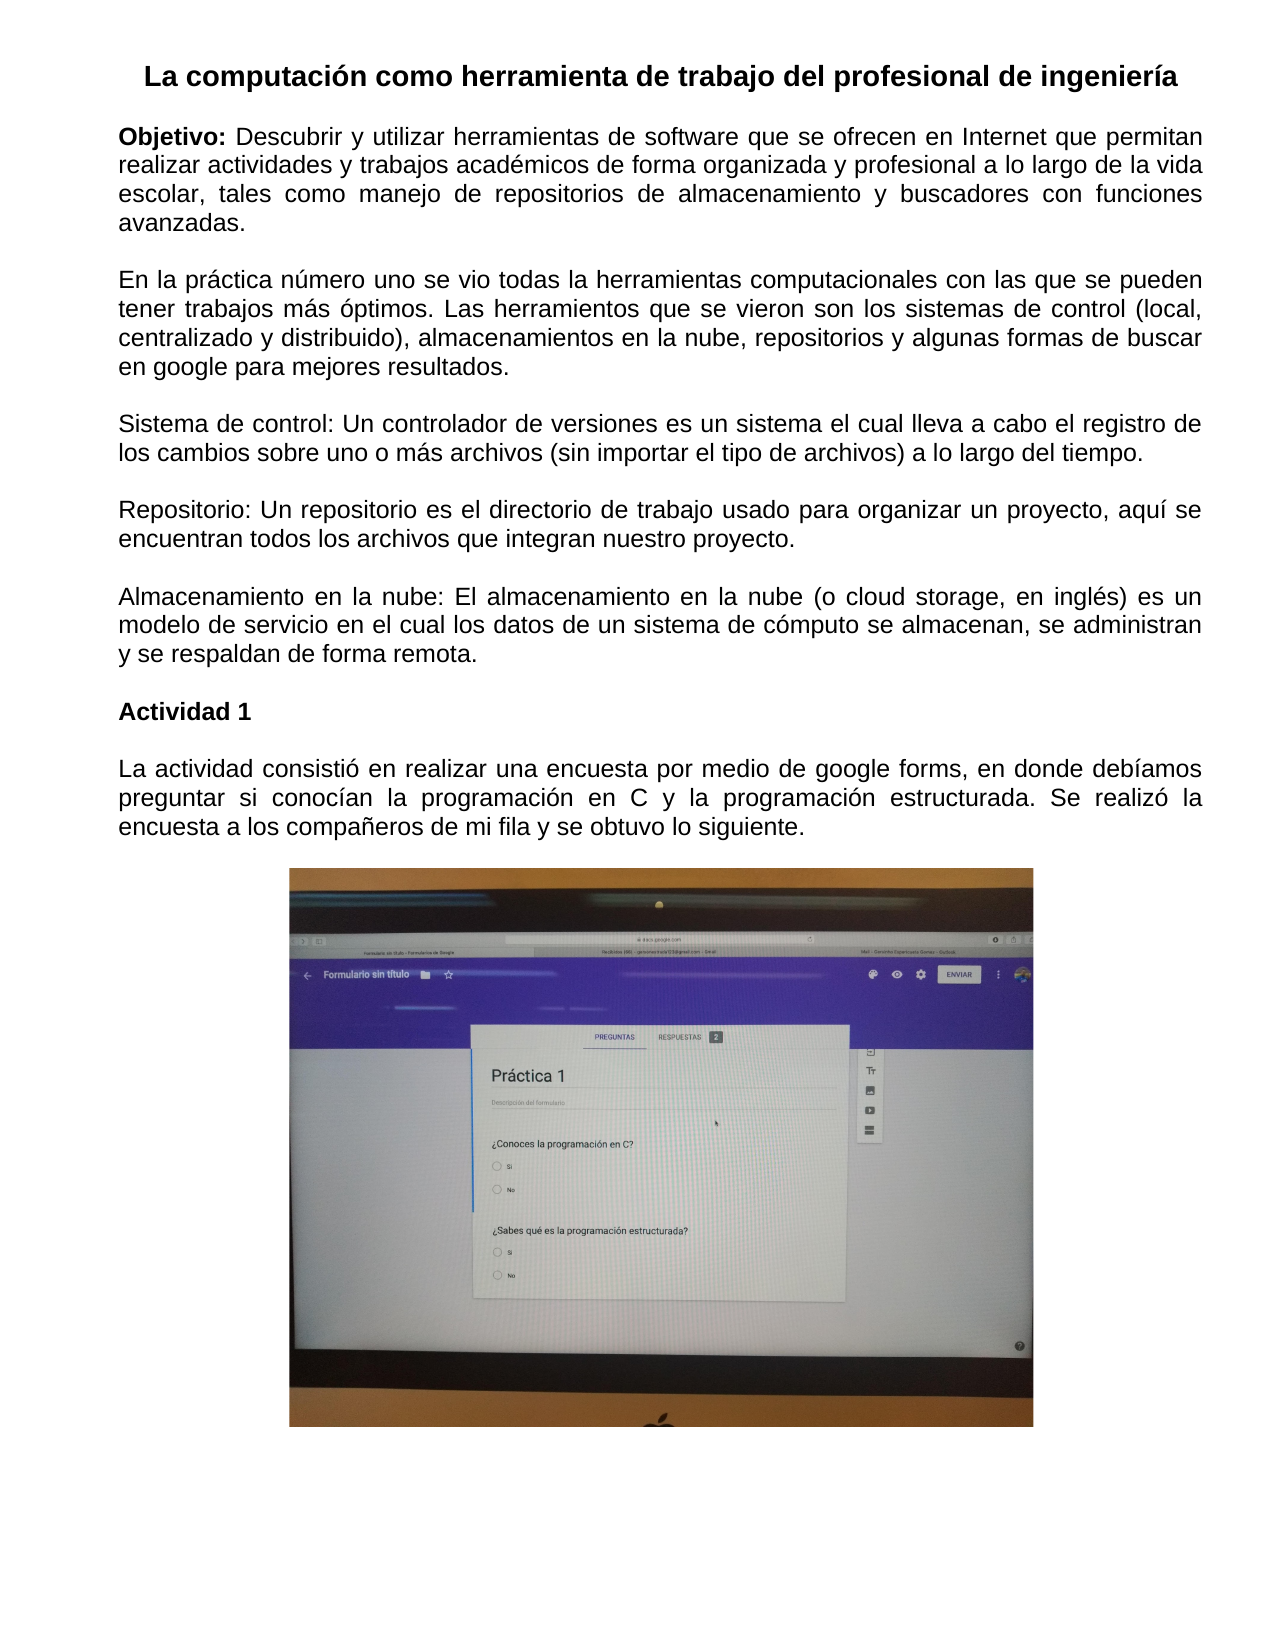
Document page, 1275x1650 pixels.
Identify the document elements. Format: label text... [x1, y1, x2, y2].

text En la práctica número uno se vio todas la herramientas computacionales con las que se pueden tener trabajos más óptimos. Las herramientos que se vieron son los sistemas de control (local, centralizado y distribuido), almacenamientos en la nube, repositorios y algunas formas de buscar en google para mejores resultados. [118, 265, 1205, 380]
picture [289, 868, 1034, 1427]
text Repositorio: Un repositorio es el directorio de trabajo usado para organizar un proyecto, aquí se encuentran todos los archivos que integran nuestro proyecto. [118, 495, 1205, 553]
text La computación como herramienta de trabajo del profesional de ingeniería [118, 59, 1205, 93]
text Almacenamiento en la nube: El almacenamiento en la nube (o cloud storage, en inglés) es un modelo de servicio en el cual los datos de un sistema de cómputo se almacenan, se administran y se respaldan de forma remota. [118, 581, 1205, 668]
text Objetivo: Descubrir y utilizar herramientas de software que se ofrecen en Internet que permitan realizar actividades y trabajos académicos de forma organizada y profesional a lo largo de la vida escolar, tales como manejo de repositorios de almacenamiento y buscadores con funciones avanzadas. [118, 121, 1205, 236]
text La actividad consistió en realizar una encuesta por medio de google forms, en donde debíamos preguntar si conocían la programación en C y la programación estructurada. Se realizó la encuesta a los compañeros de mi fila y se obtuvo lo siguiente. [118, 754, 1205, 840]
text Actividad 1 [118, 696, 1205, 725]
text Sistema de control: Un controlador de versiones es un sistema el cual lleva a cabo el registro de los cambios sobre uno o más archivos (sin importar el tipo de archivos) a lo largo del tiempo. [118, 409, 1205, 466]
